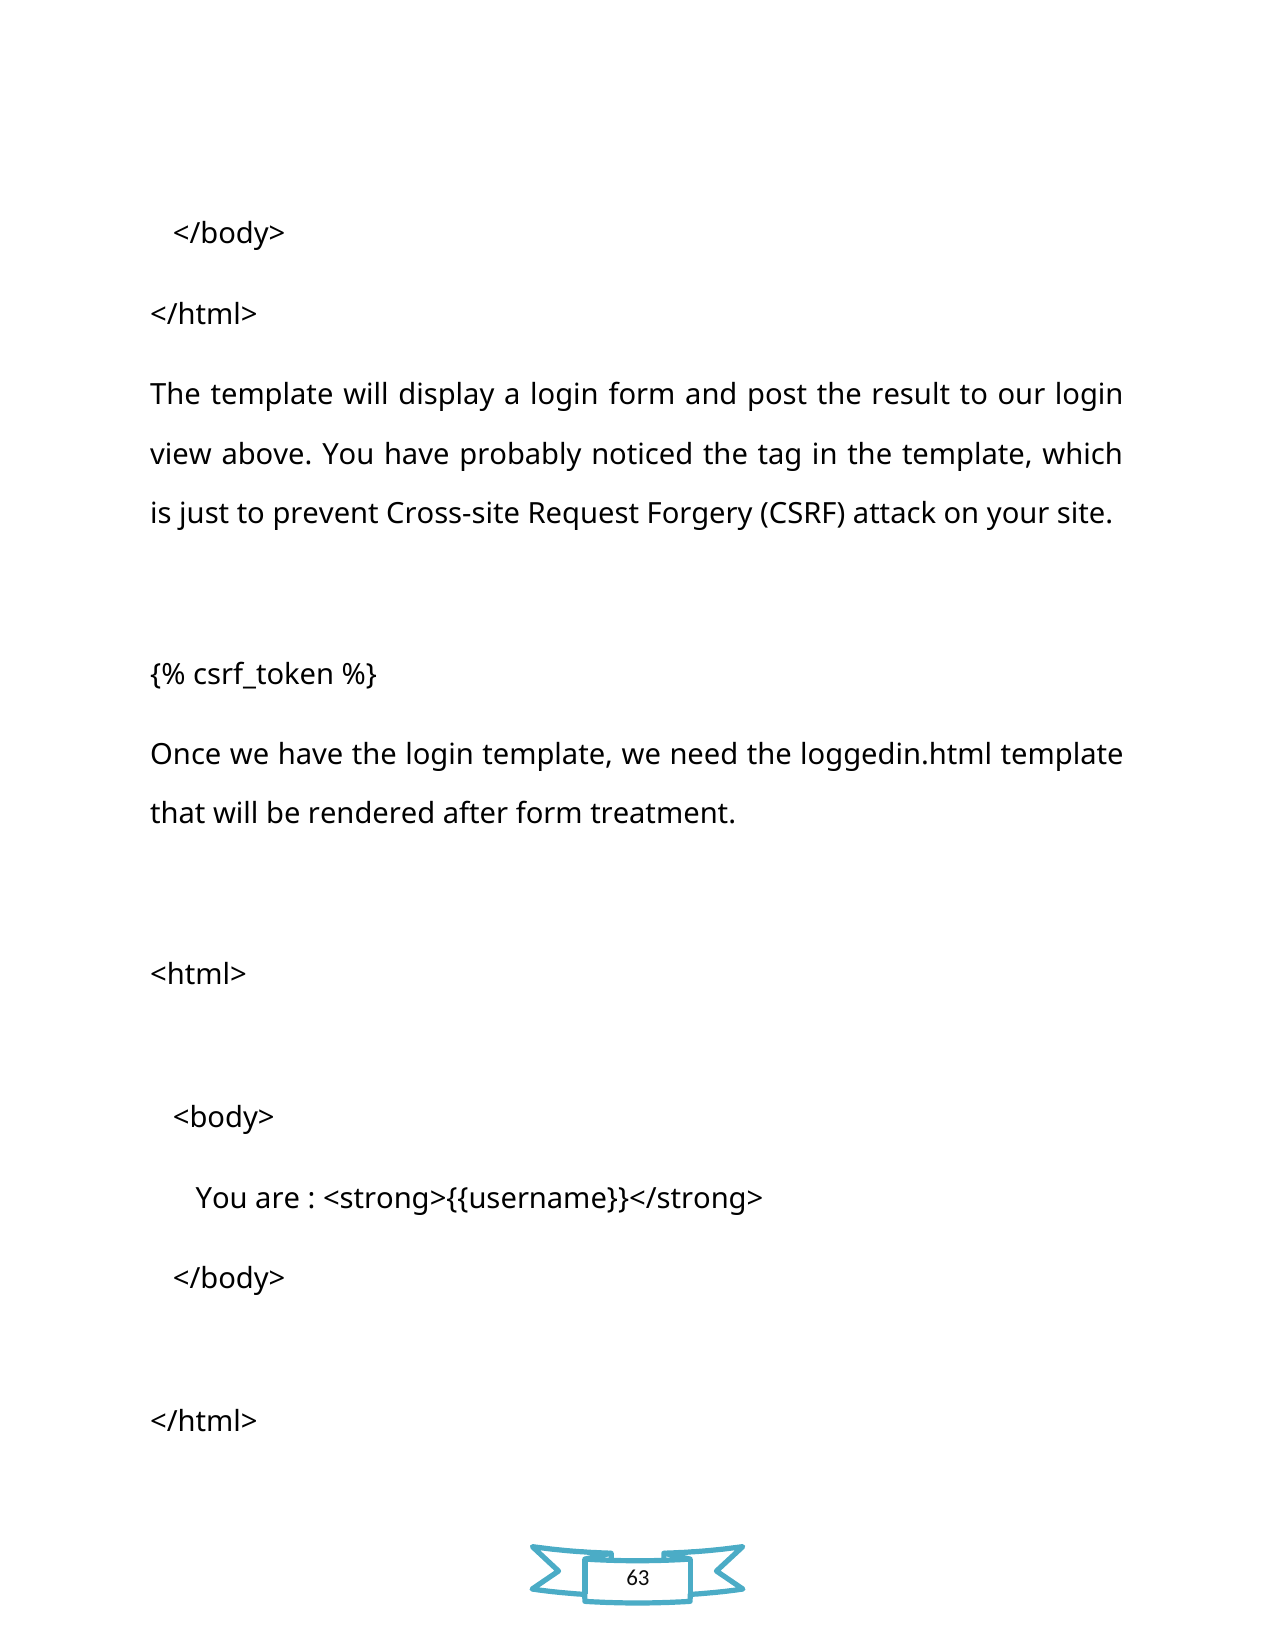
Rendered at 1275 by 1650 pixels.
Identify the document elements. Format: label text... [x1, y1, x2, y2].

text <html> [150, 953, 1125, 993]
text </body> [150, 1257, 1125, 1297]
text The template will display a login form and post the result to our login view above. You have probably noticed the tag in the template, which is just to prevent Cross-site Request Forgery (CSRF) attack on your site. [150, 373, 1125, 532]
text You are : <strong>{{username}}</strong> [150, 1177, 1125, 1217]
text </html> [150, 293, 1125, 333]
text <body> [150, 1097, 1125, 1136]
text Once we have the login template, we need the loggedin.html template that will be rendered after form treatment. [150, 733, 1125, 832]
text {% csrf_token %} [150, 653, 1125, 693]
text </html> [150, 1400, 1125, 1440]
text </body> [150, 213, 1125, 252]
